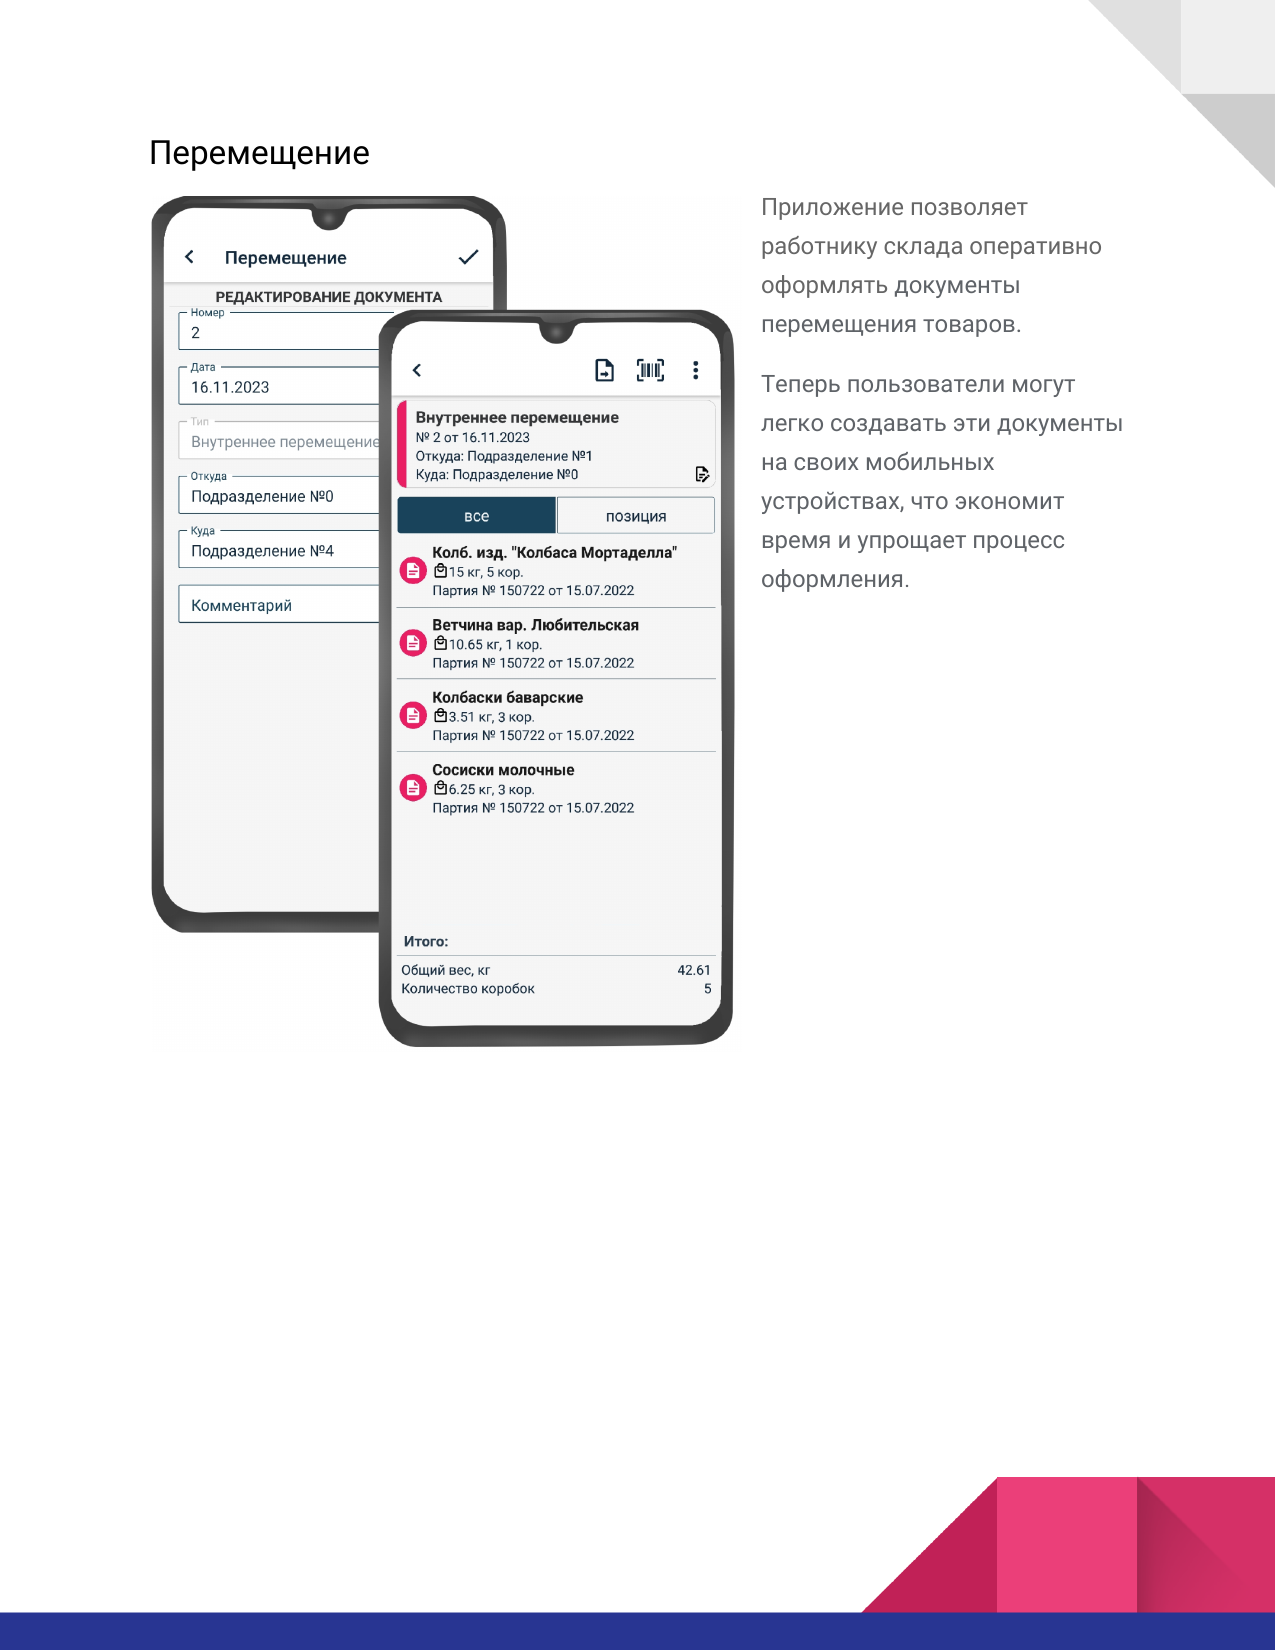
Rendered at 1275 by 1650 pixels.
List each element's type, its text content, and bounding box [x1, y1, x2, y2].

picture [1087, 0, 1275, 188]
subtitle Перемещение [148, 133, 1125, 172]
text Теперь пользователи могут легко создавать эти документы на своих мобильных устройствах, что экономит время и упрощает процесс оформления. [743, 370, 1125, 594]
picture [0, 1475, 1275, 1650]
text Приложение позволяет работнику склада оперативно оформлять документы перемещения товаров. [148, 193, 1125, 339]
picture [151, 196, 743, 1052]
